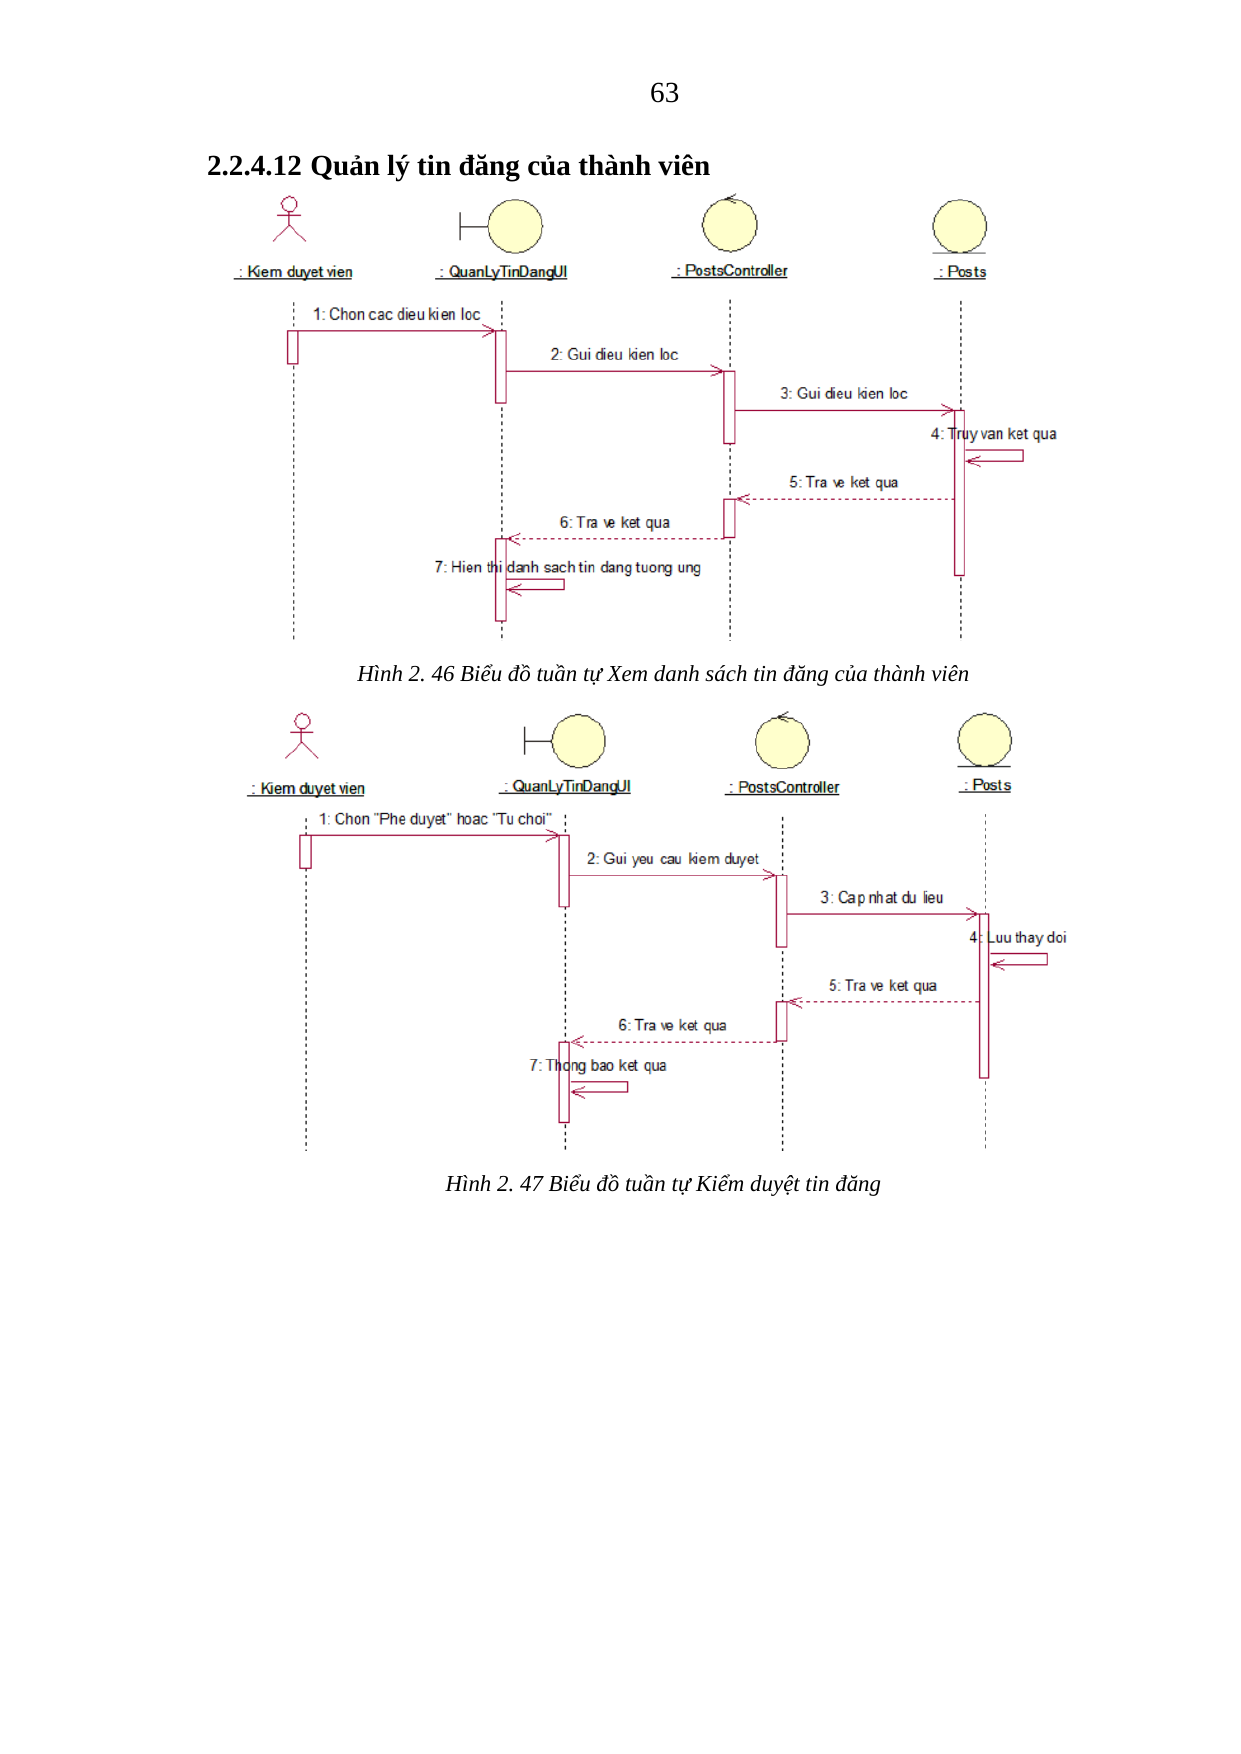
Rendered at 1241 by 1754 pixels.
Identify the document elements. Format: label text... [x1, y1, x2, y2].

subtitle Quản lý tin đăng của thành viên [207, 148, 1122, 181]
picture [206, 183, 1123, 641]
picture [206, 707, 1123, 1151]
